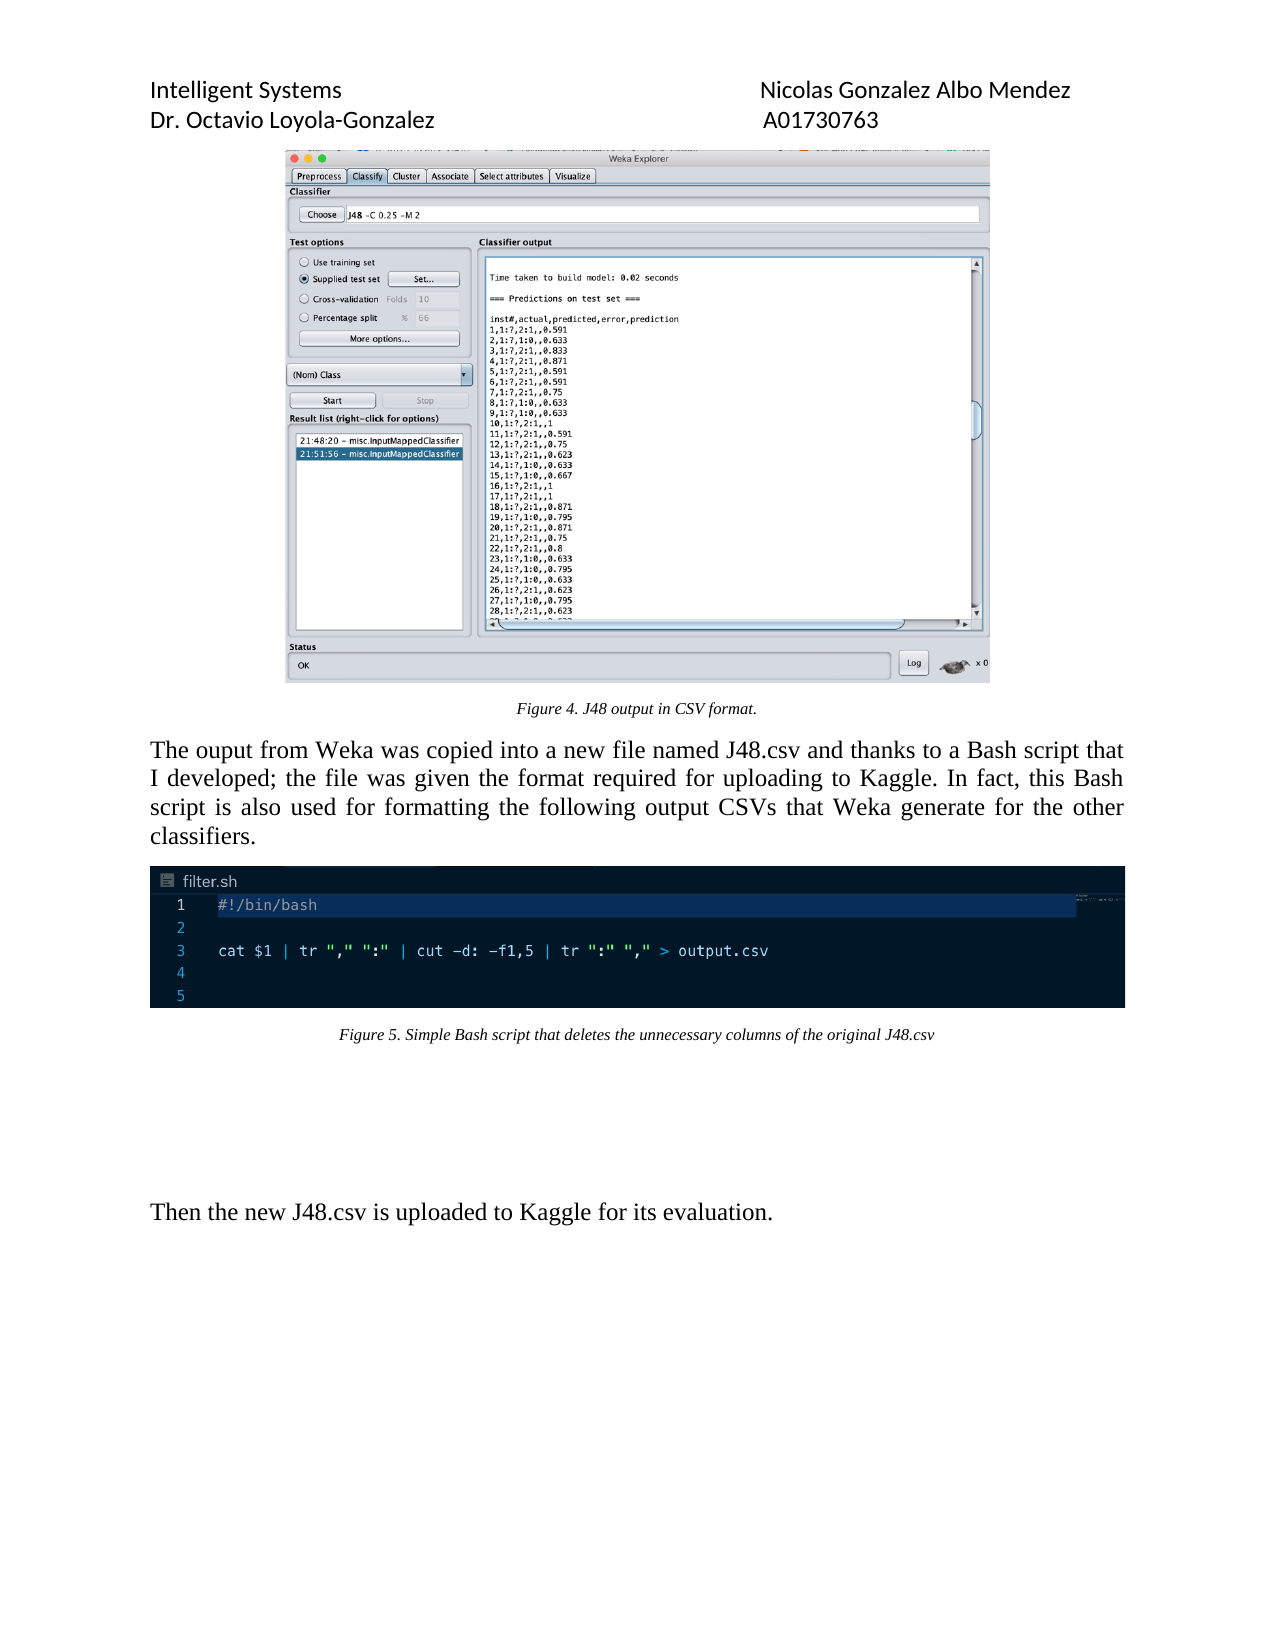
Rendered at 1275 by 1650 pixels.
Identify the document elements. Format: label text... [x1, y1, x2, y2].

picture [150, 866, 1125, 1008]
text Then the new J48.csv is uploaded to Kaggle for its evaluation. [150, 1197, 1125, 1226]
picture [285, 150, 990, 683]
text The ouput from Weka was copied into a new file named J48.csv and thanks to a Bash script that I developed; the file was given the format required for uploading to Kaggle. In fact, this Bash script is also used for formatting the following output CSVs that Weka generate for the other classifiers. [150, 735, 1125, 850]
text Figure 4. J48 output in CSV format. [150, 699, 1125, 718]
text Figure 5. Simple Bash script that deletes the unnecessary columns of the original J48.csv [150, 1025, 1125, 1044]
